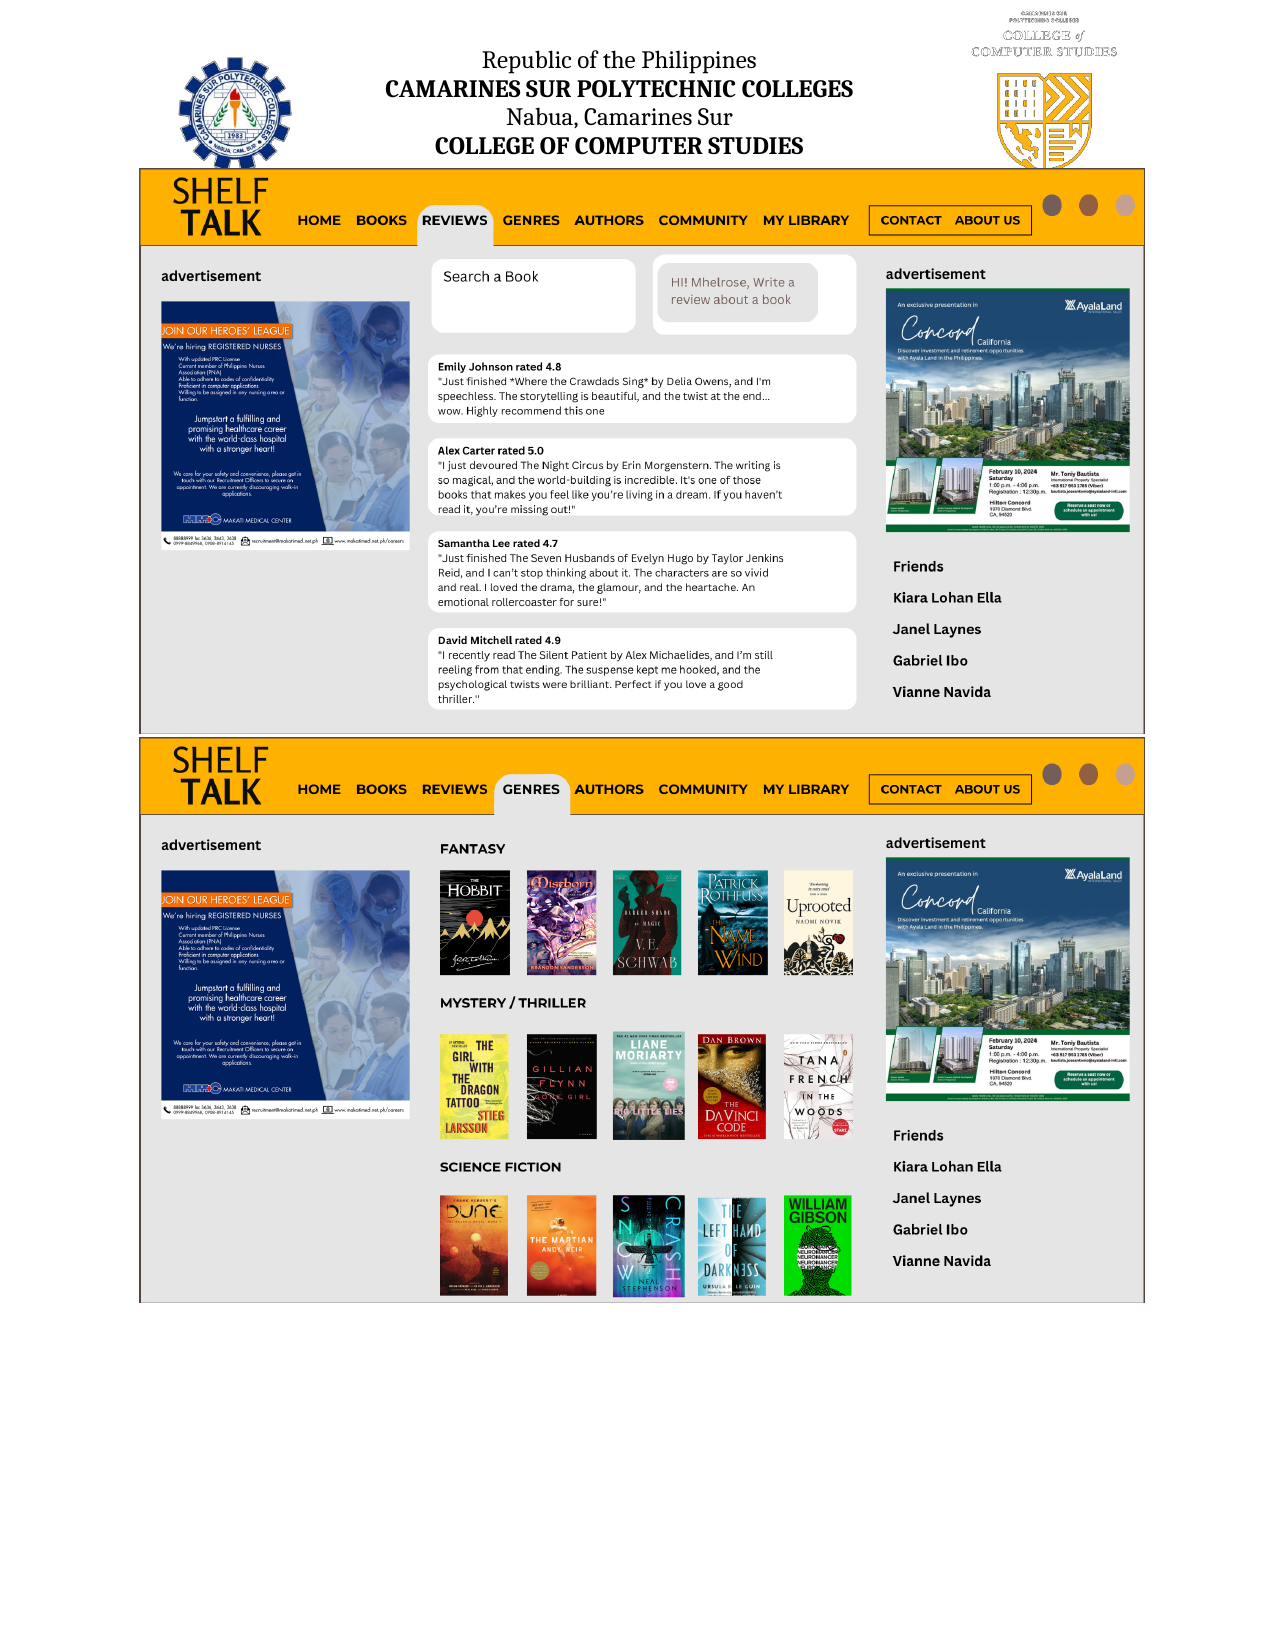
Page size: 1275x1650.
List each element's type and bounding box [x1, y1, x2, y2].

picture [139, 737, 1145, 1303]
picture [139, 0, 1145, 734]
